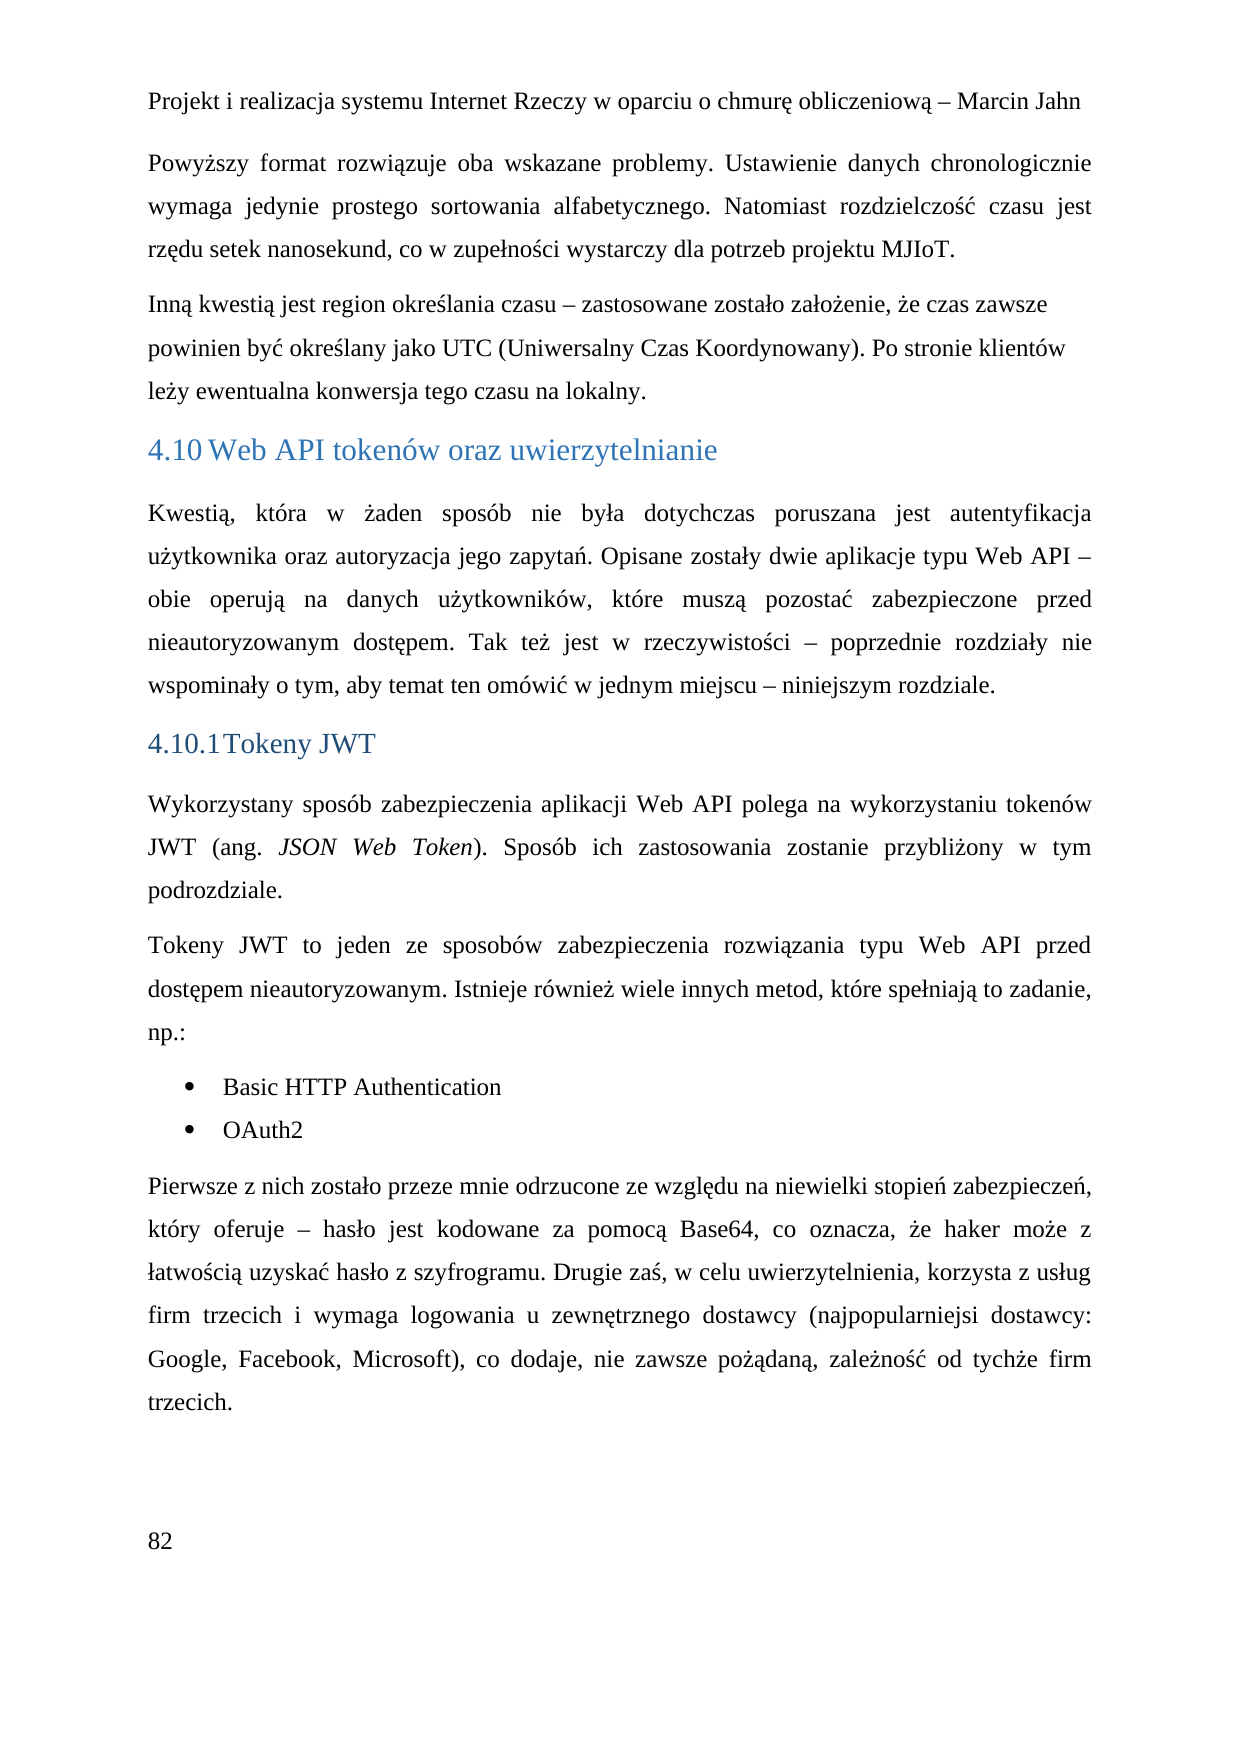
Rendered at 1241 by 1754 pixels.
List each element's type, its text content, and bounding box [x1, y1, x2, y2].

text Powyższy format rozwiązuje oba wskazane problemy. Ustawienie danych chronologicznie wymaga jedynie prostego sortowania alfabetycznego. Natomiast rozdzielczość czasu jest rzędu setek nanosekund, co w zupełności wystarczy dla potrzeb projektu MJIoT. [148, 148, 1093, 263]
list OAuth2 [185, 1116, 1093, 1144]
subtitle Web API tokenów oraz uwierzytelnianie [148, 431, 1093, 467]
text Wykorzystany sposób zabezpieczenia aplikacji Web API polega na wykorzystaniu tokenów JWT (ang. JSON Web Token). Sposób ich zastosowania zostanie przybliżony w tym podrozdziale. [148, 789, 1093, 904]
list Basic HTTP Authentication [185, 1072, 1093, 1101]
text Kwestią, która w żaden sposób nie była dotychczas poruszana jest autentyfikacja użytkownika oraz autoryzacja jego zapytań. Opisane zostały dwie aplikacje typu Web API – obie operują na danych użytkowników, które muszą pozostać zabezpieczone przed nieautoryzowanym dostępem. Tak też jest w rzeczywistości – poprzednie rozdziały nie wspominały o tym, aby temat ten omówić w jednym miejscu – niniejszym rozdziale. [148, 498, 1093, 699]
subtitle Tokeny JWT [148, 726, 1093, 759]
text Inną kwestią jest region określania czasu – zastosowane zostało założenie, że czas zawsze powinien być określany jako UTC (Uniwersalny Czas Koordynowany). Po stronie klientów leży ewentualna konwersja tego czasu na lokalny. [148, 289, 1093, 404]
text Pierwsze z nich zostało przeze mnie odrzucone ze względu na niewielki stopień zabezpieczeń, który oferuje – hasło jest kodowane za pomocą Base64, co oznacza, że haker może z łatwością uzyskać hasło z szyfrogramu. Drugie zaś, w celu uwierzytelnienia, korzysta z usług firm trzecich i wymaga logowania u zewnętrznego dostawcy (najpopularniejsi dostawcy: Google, Facebook, Microsoft), co dodaje, nie zawsze pożądaną, zależność od tychże firm trzecich. [148, 1171, 1093, 1416]
text Tokeny JWT to jeden ze sposobów zabezpieczenia rozwiązania typu Web API przed dostępem nieautoryzowanym. Istnieje również wiele innych metod, które spełniają to zadanie, np.: [148, 931, 1093, 1046]
